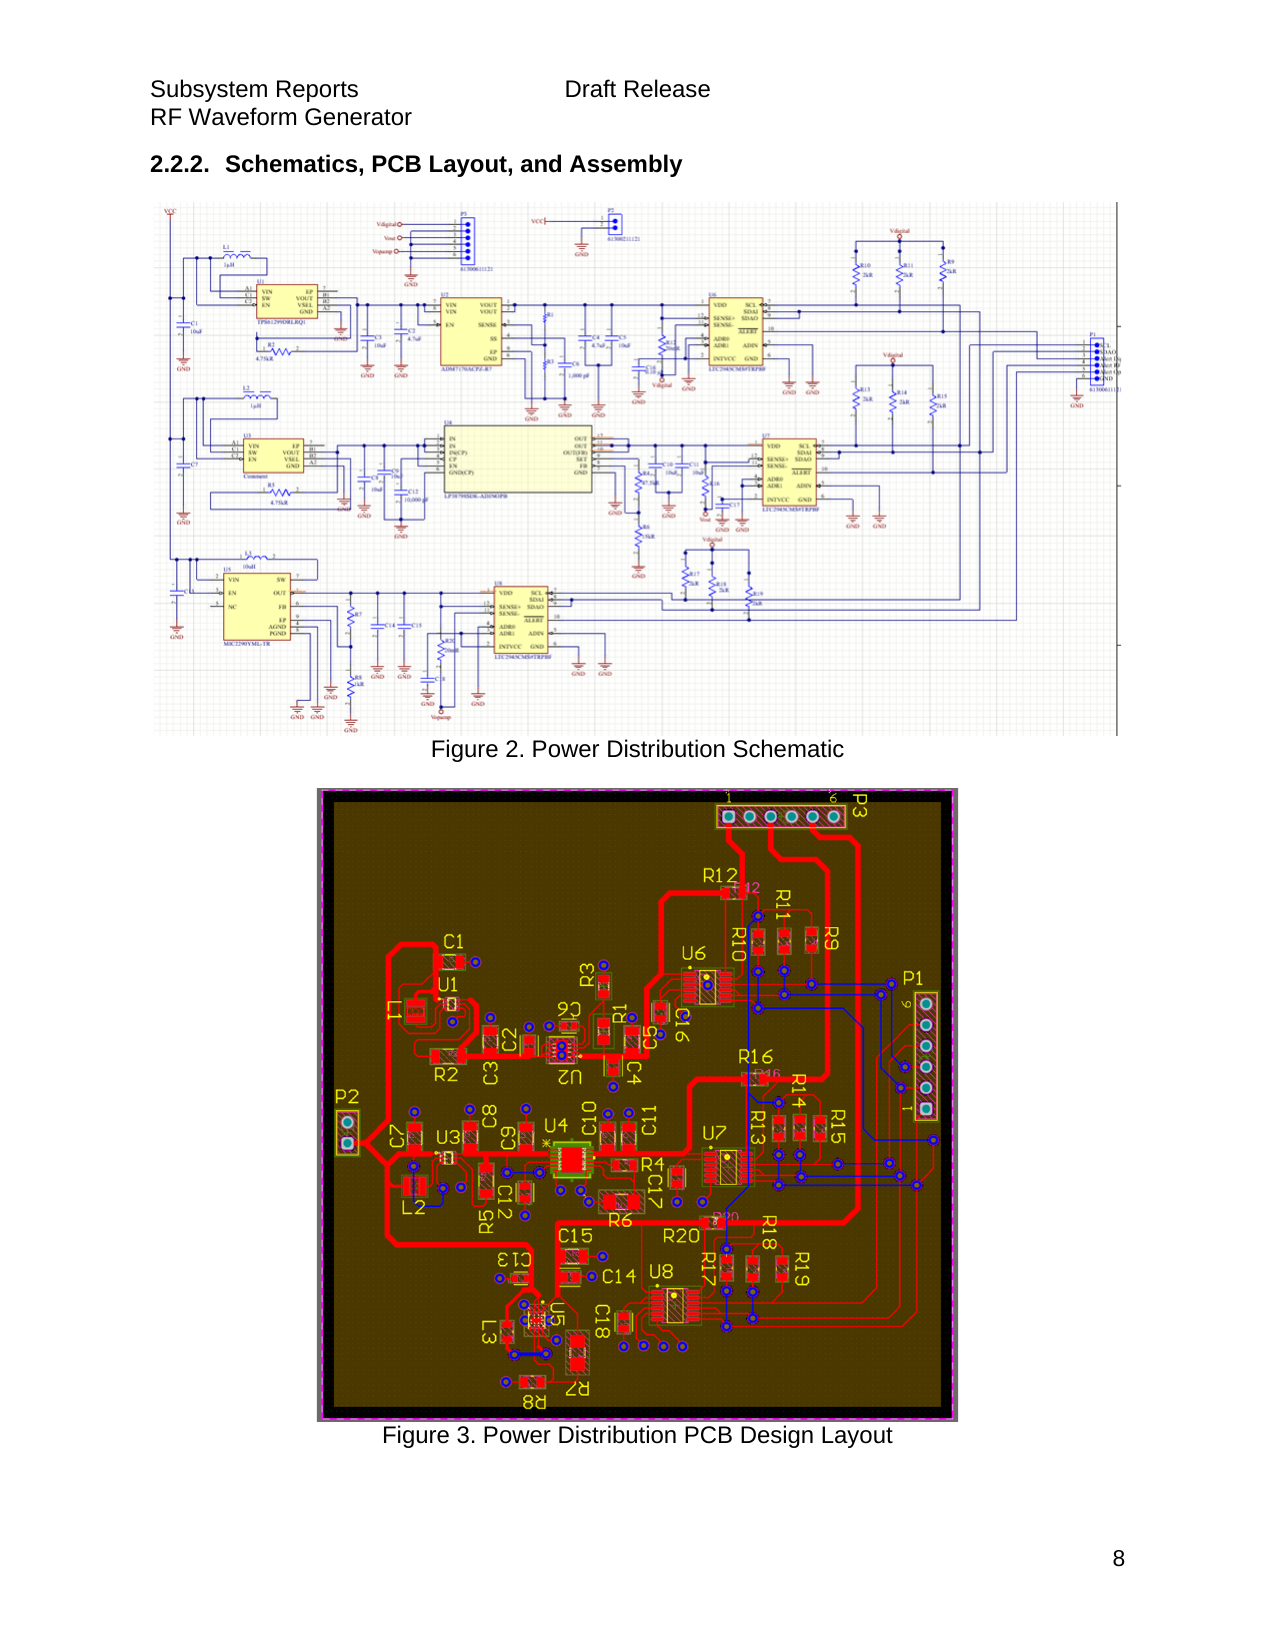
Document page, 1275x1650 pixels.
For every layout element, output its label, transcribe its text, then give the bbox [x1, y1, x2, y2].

subtitle Schematics, PCB Layout, and Assembly [150, 150, 1125, 178]
picture [316, 788, 959, 1422]
text Figure 3. Power Distribution PCB Design Layout [150, 1421, 1125, 1449]
picture [153, 202, 1122, 736]
